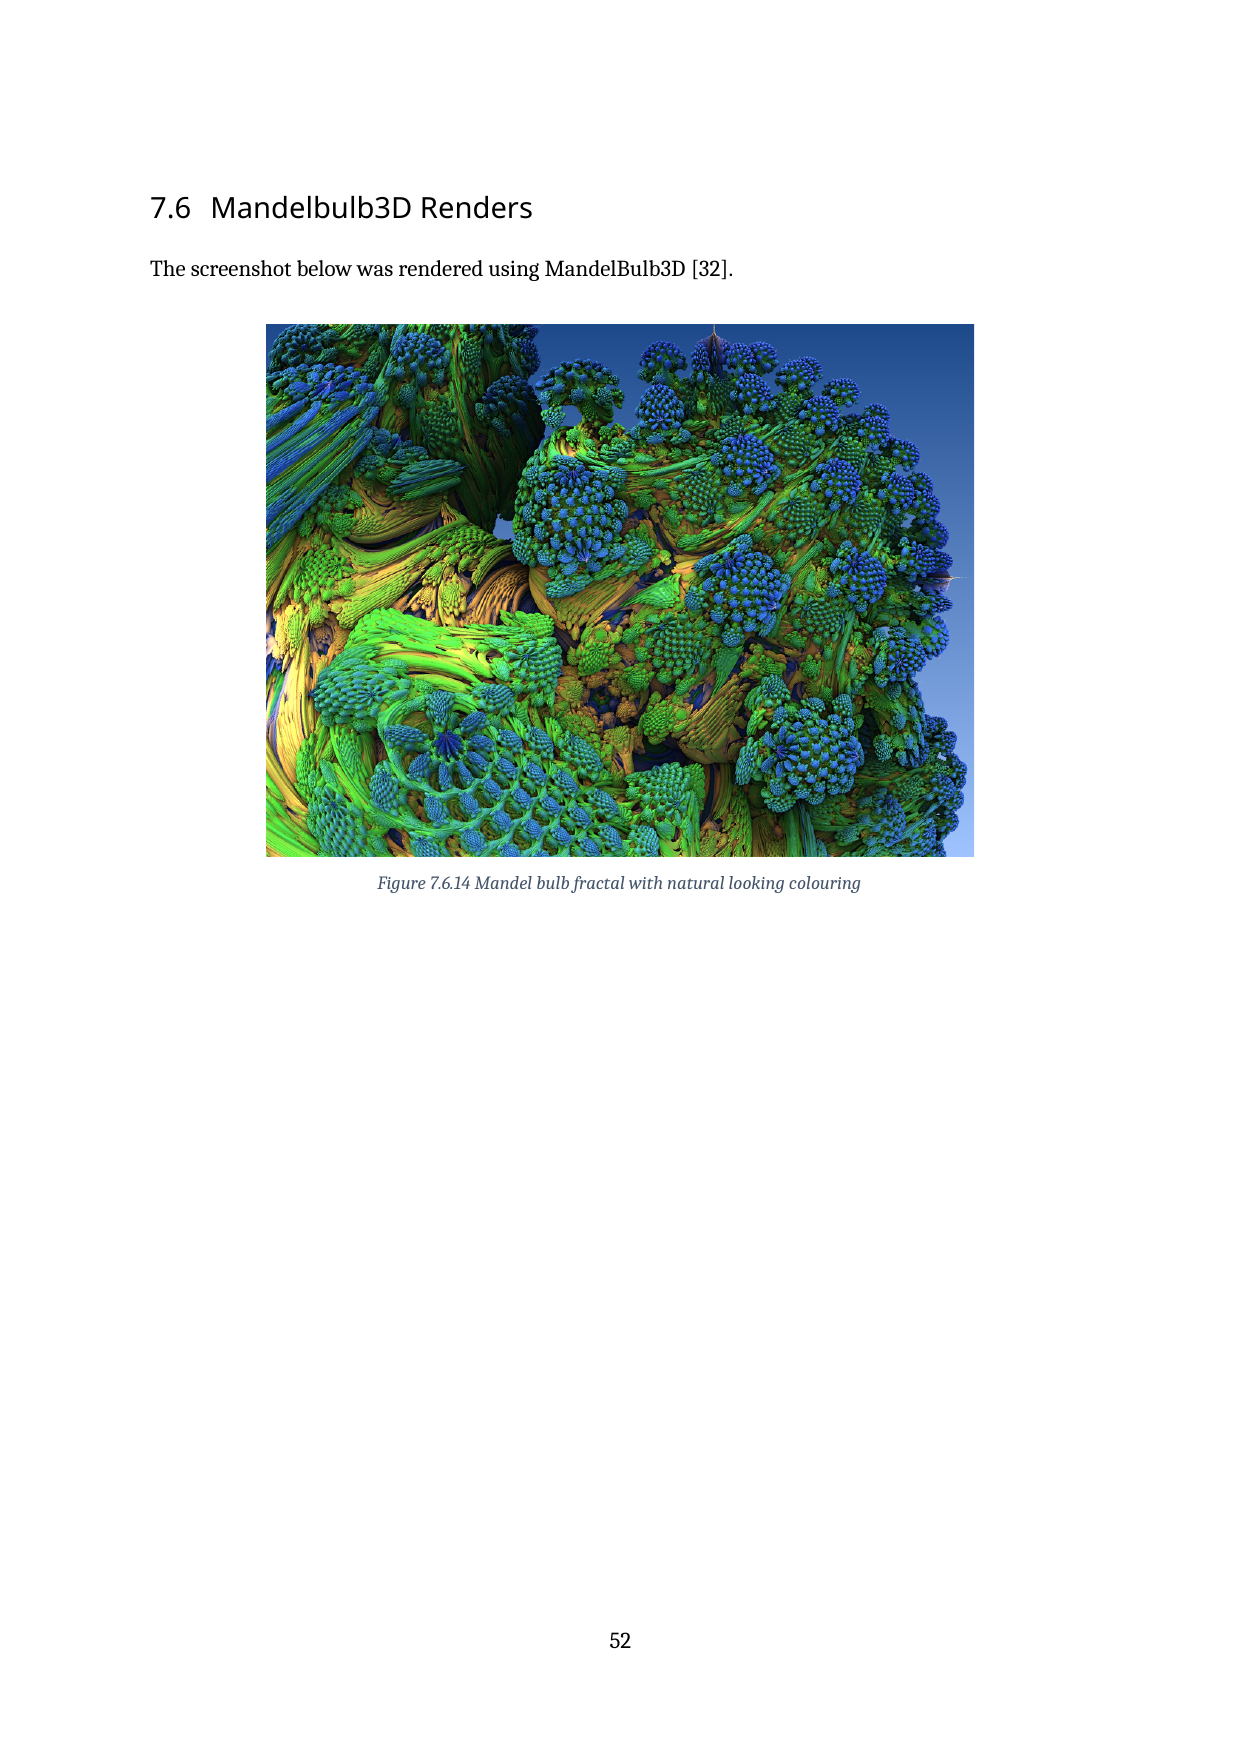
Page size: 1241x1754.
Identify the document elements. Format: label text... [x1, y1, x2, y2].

subtitle Mandelbulb3D Renders [150, 187, 1090, 227]
picture [266, 324, 975, 857]
text The screenshot below was rendered using MandelBulb3D . [150, 255, 1090, 282]
